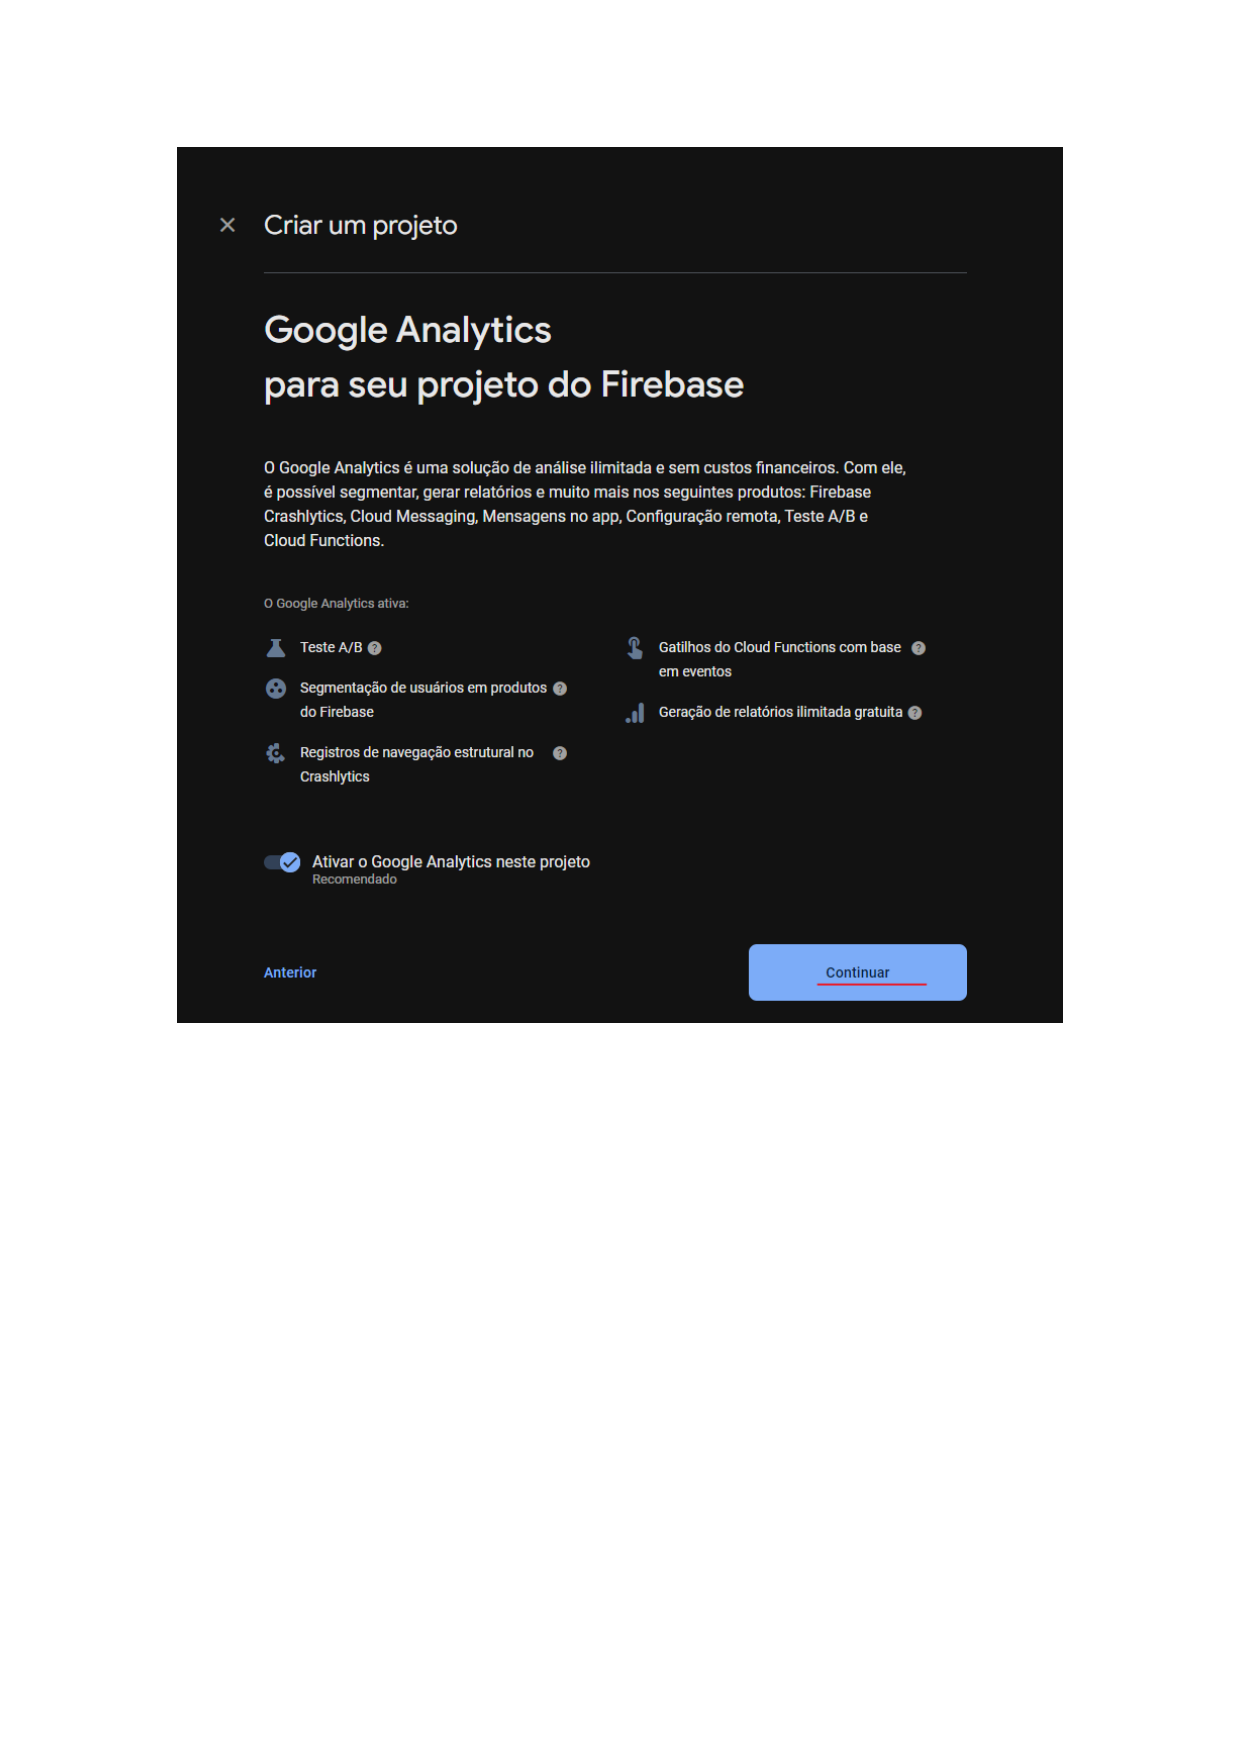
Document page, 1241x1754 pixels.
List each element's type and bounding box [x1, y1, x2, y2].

picture [177, 147, 1063, 1023]
